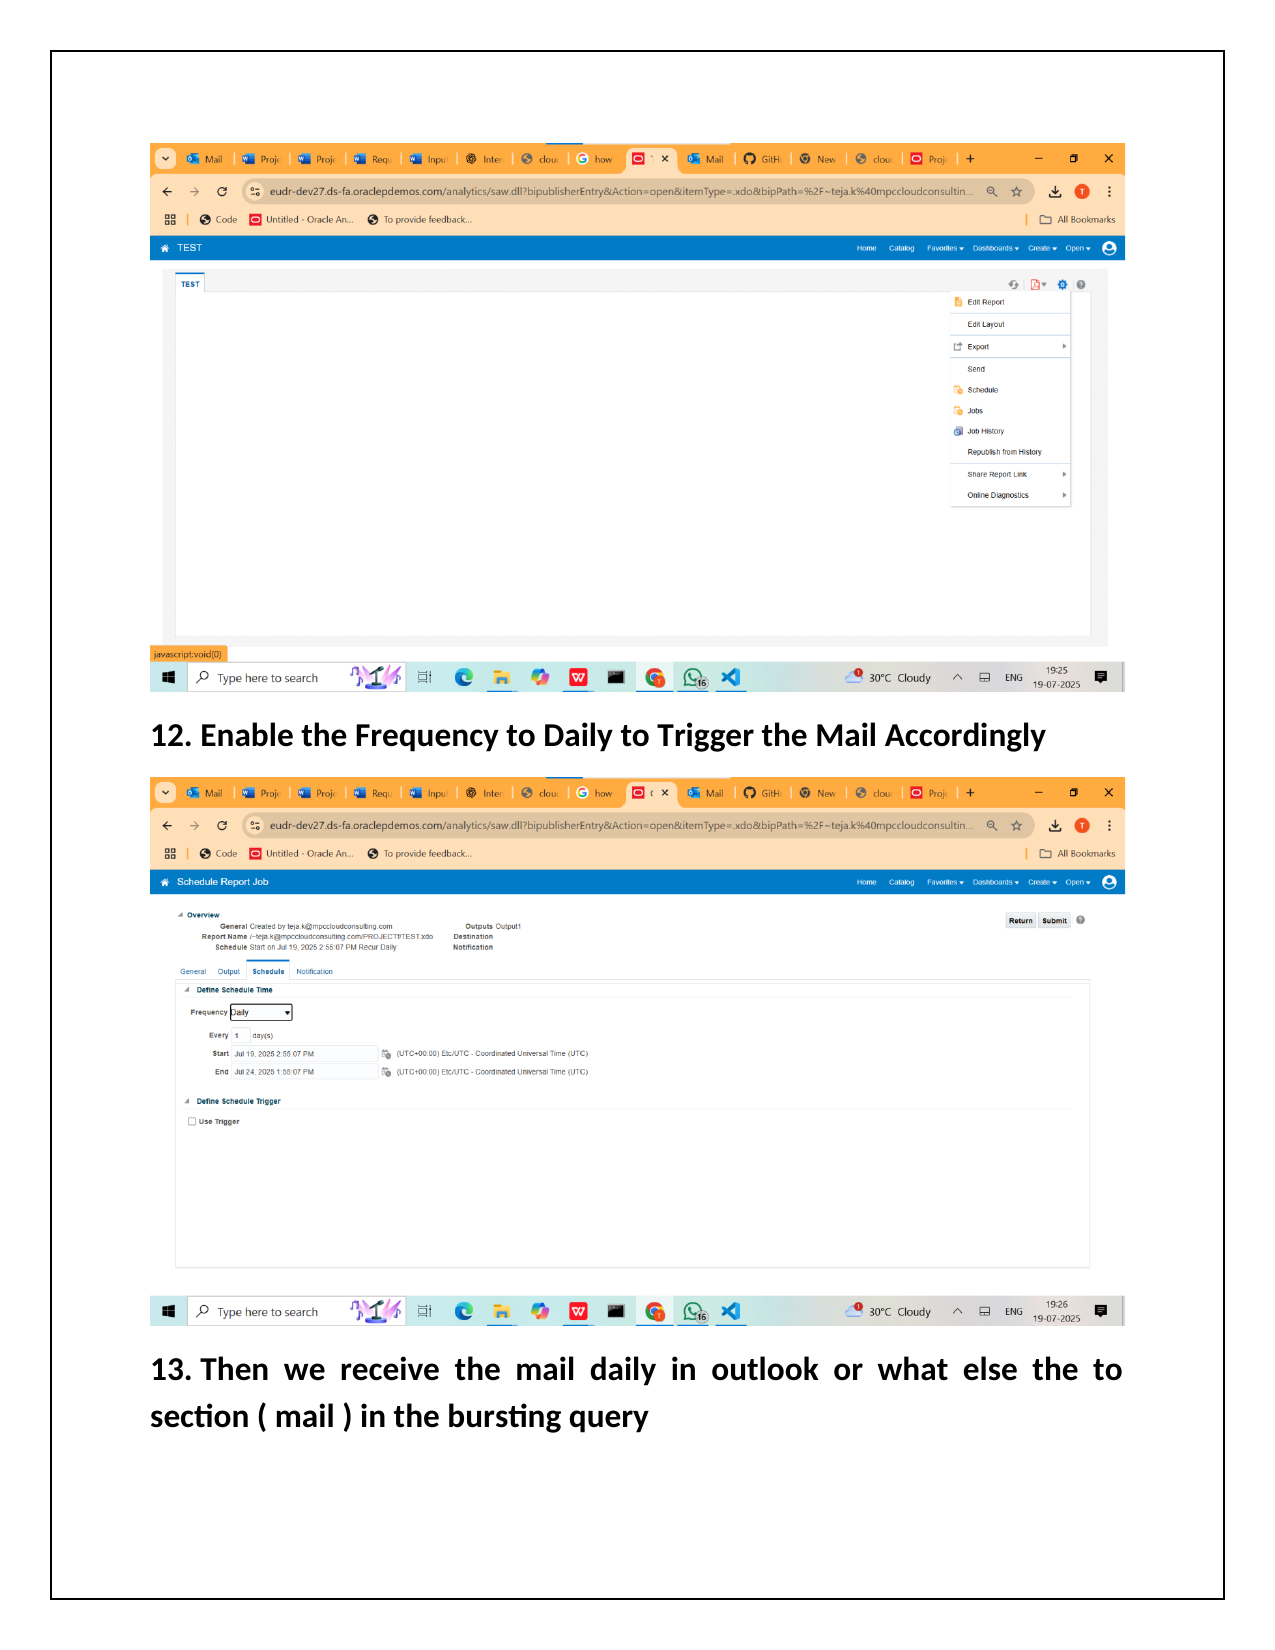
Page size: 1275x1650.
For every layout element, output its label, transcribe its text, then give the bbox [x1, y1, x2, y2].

picture [150, 143, 1125, 692]
list Enable the Frequency to Daily to Trigger the Mail Accordingly [150, 714, 1125, 754]
picture [150, 777, 1125, 1326]
list Then we receive the mail daily in outlook or what else the to section ( mail ) in the bursting query [150, 1348, 1125, 1436]
